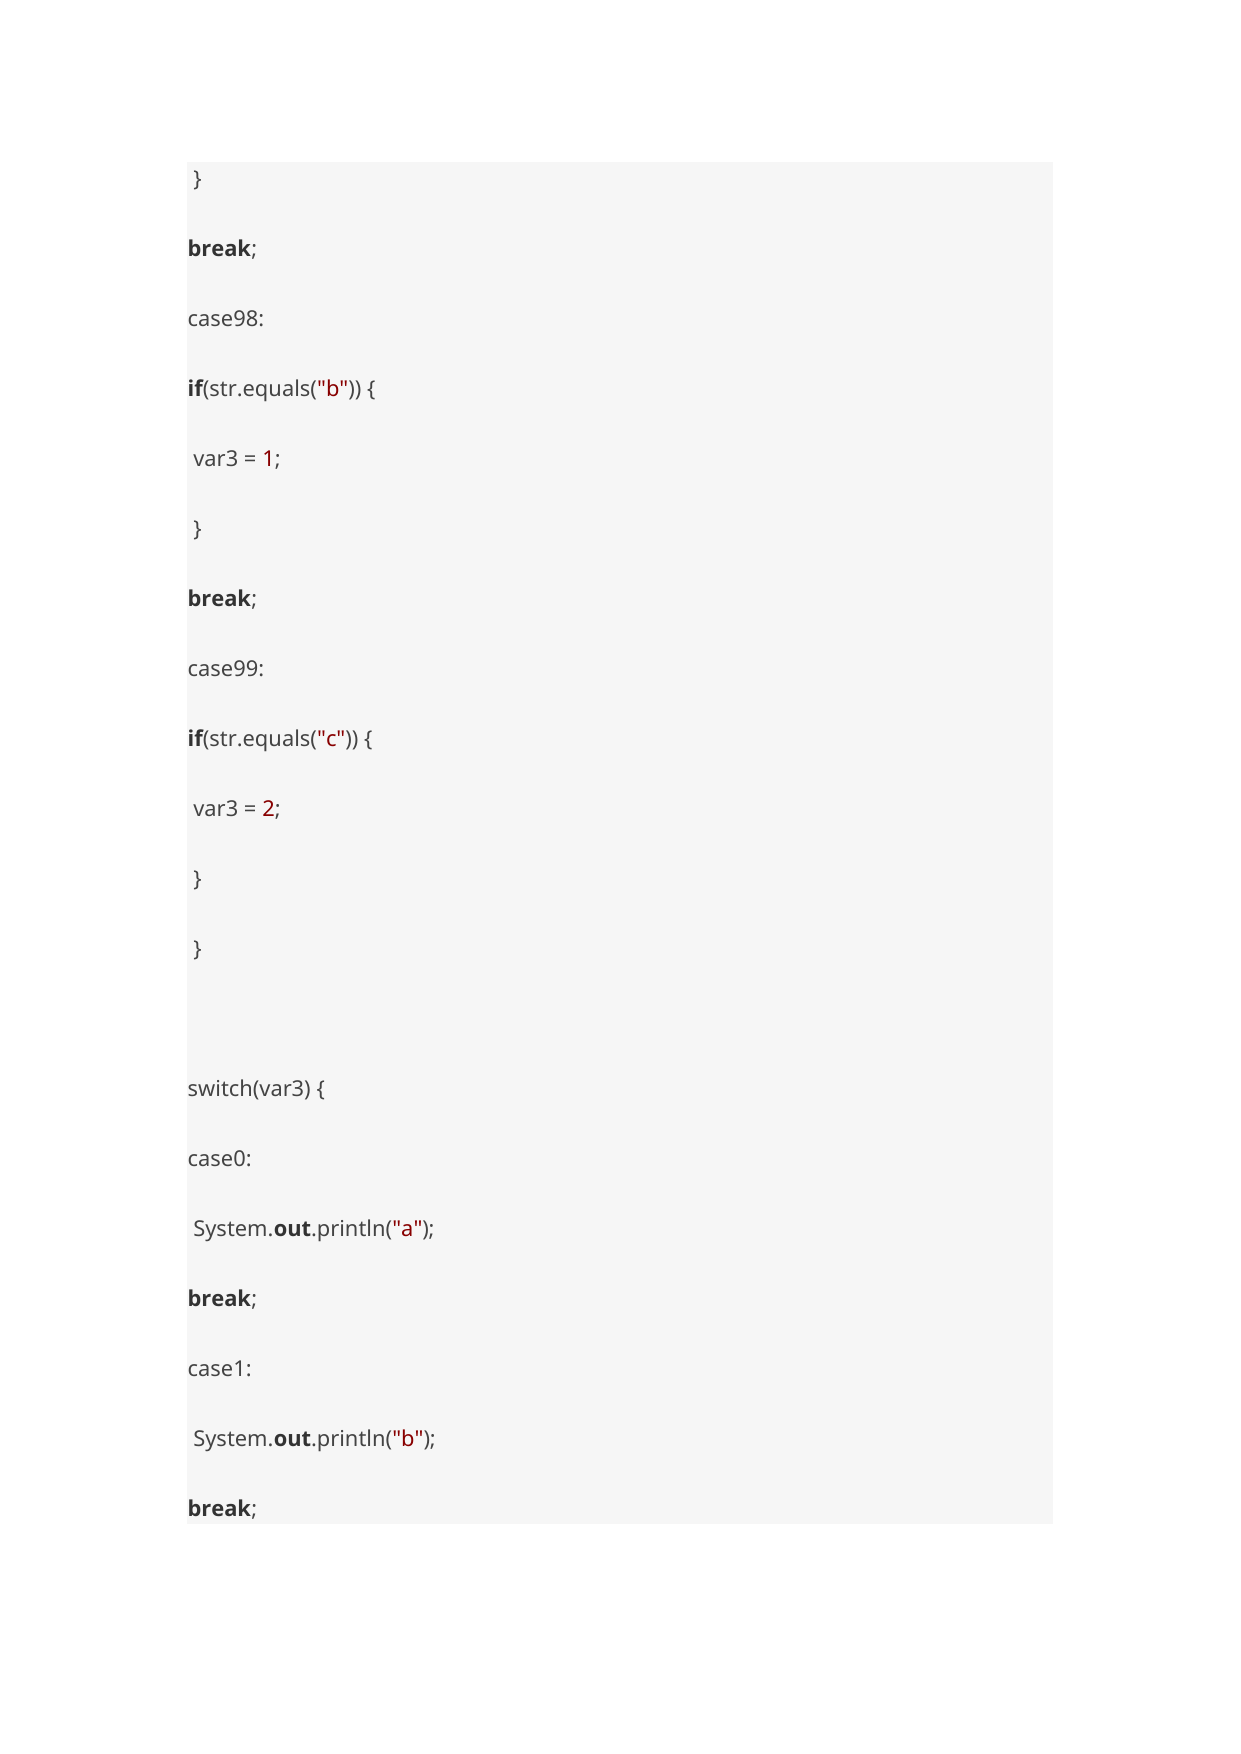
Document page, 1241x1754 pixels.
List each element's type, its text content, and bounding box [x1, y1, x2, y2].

text case99: [187, 652, 1053, 684]
text switch(var3) { [187, 1072, 1053, 1104]
text break; [187, 1492, 1053, 1524]
text var3 = 2; [187, 792, 1053, 824]
text break; [187, 232, 1053, 264]
text case98: [187, 302, 1053, 334]
text if(str.equals("b")) { [187, 372, 1053, 404]
text } [187, 512, 1053, 544]
text } [187, 862, 1053, 894]
text System.out.println("b"); [187, 1422, 1053, 1454]
text break; [187, 1282, 1053, 1314]
text System.out.println("a"); [187, 1212, 1053, 1244]
text if(str.equals("c")) { [187, 722, 1053, 754]
text } [187, 932, 1053, 964]
text break; [187, 582, 1053, 614]
text case1: [187, 1352, 1053, 1384]
text } [187, 162, 1053, 194]
text var3 = 1; [187, 442, 1053, 474]
text case0: [187, 1142, 1053, 1174]
